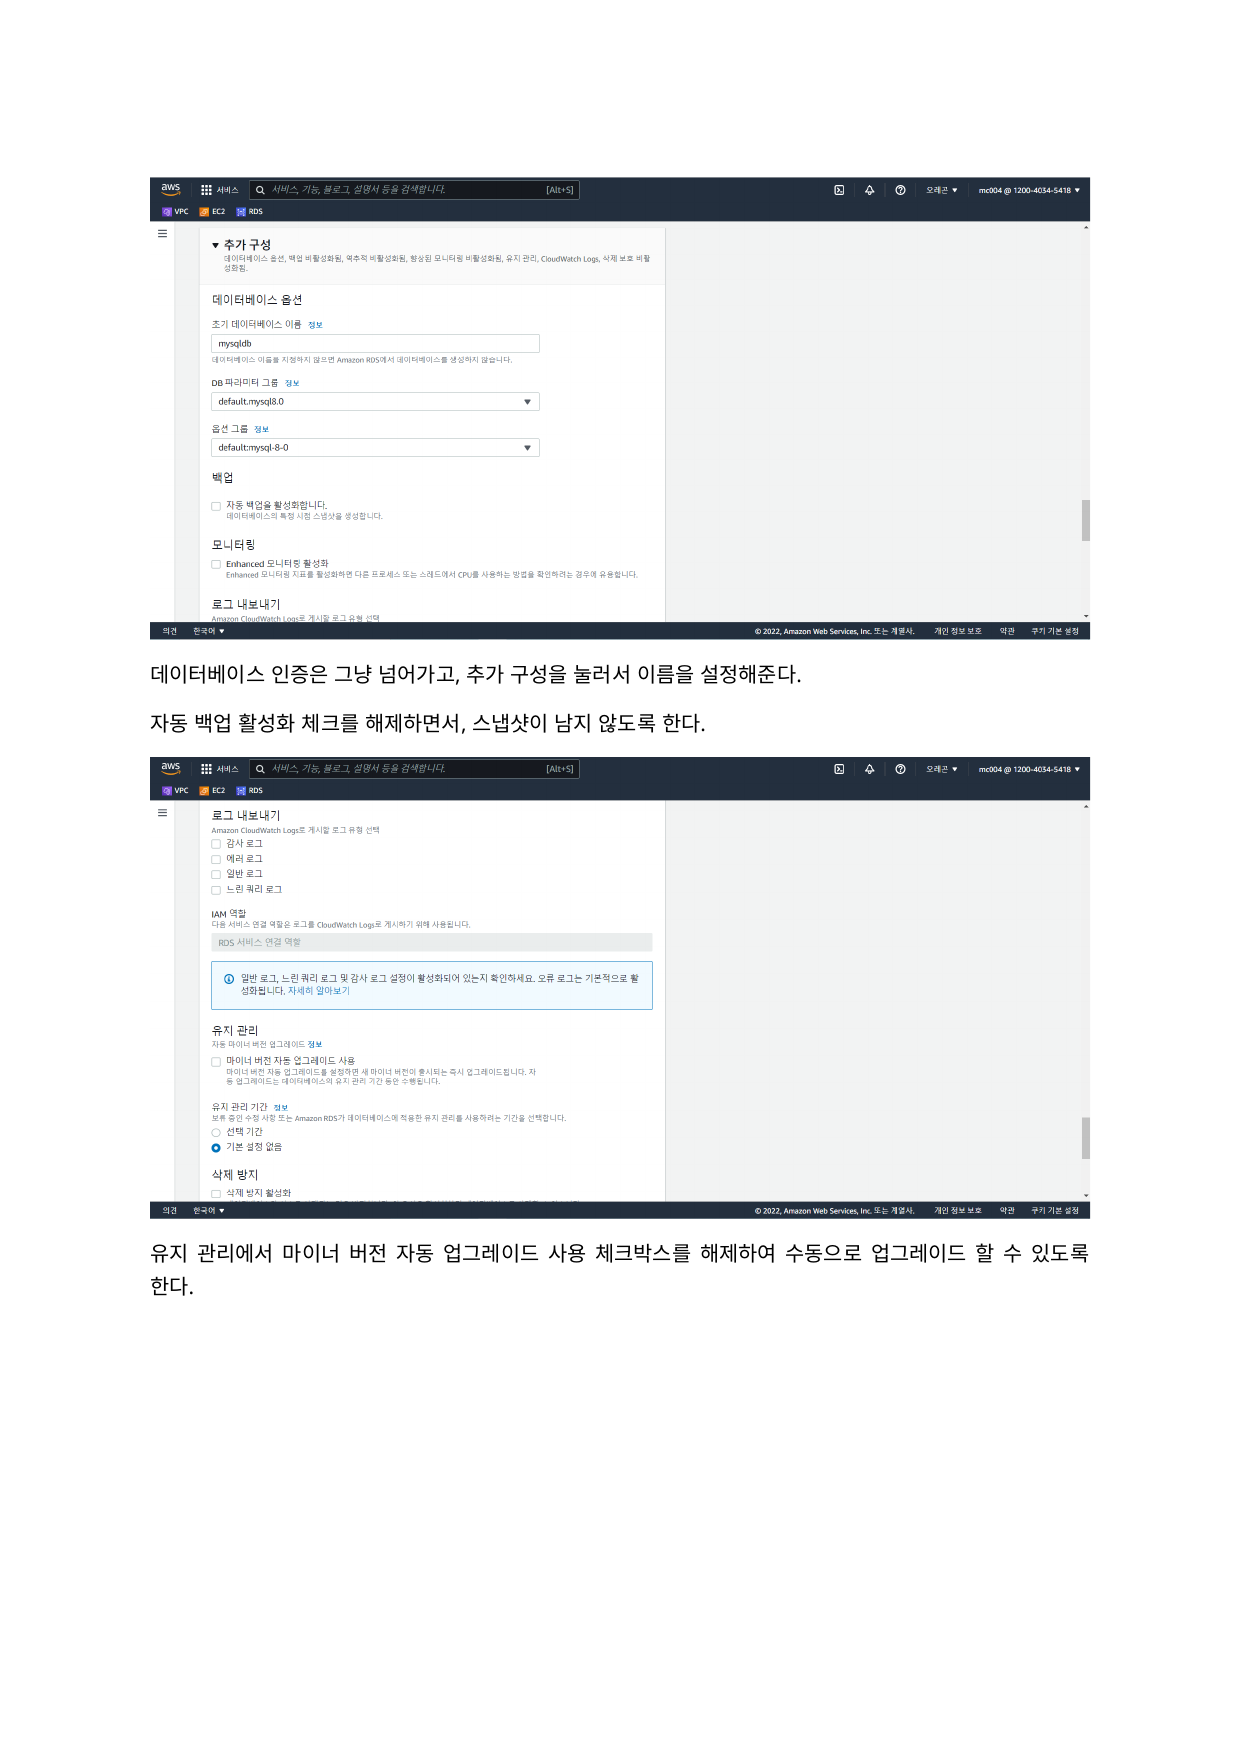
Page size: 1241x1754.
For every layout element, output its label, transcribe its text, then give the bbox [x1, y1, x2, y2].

text 데이터베이스 인증은 그냥 넘어가고, 추가 구성을 눌러서 이름을 설정해준다. [150, 658, 1090, 689]
picture [150, 757, 1091, 1219]
picture [150, 177, 1091, 640]
text 유지 관리에서 마이너 버전 자동 업그레이드 사용 체크박스를 해제하여 수동으로 업그레이드 할 수 있도록 한다. [150, 1238, 1090, 1301]
text 자동 백업 활성화 체크를 해제하면서, 스냅샷이 남지 않도록 한다. [150, 708, 1090, 738]
